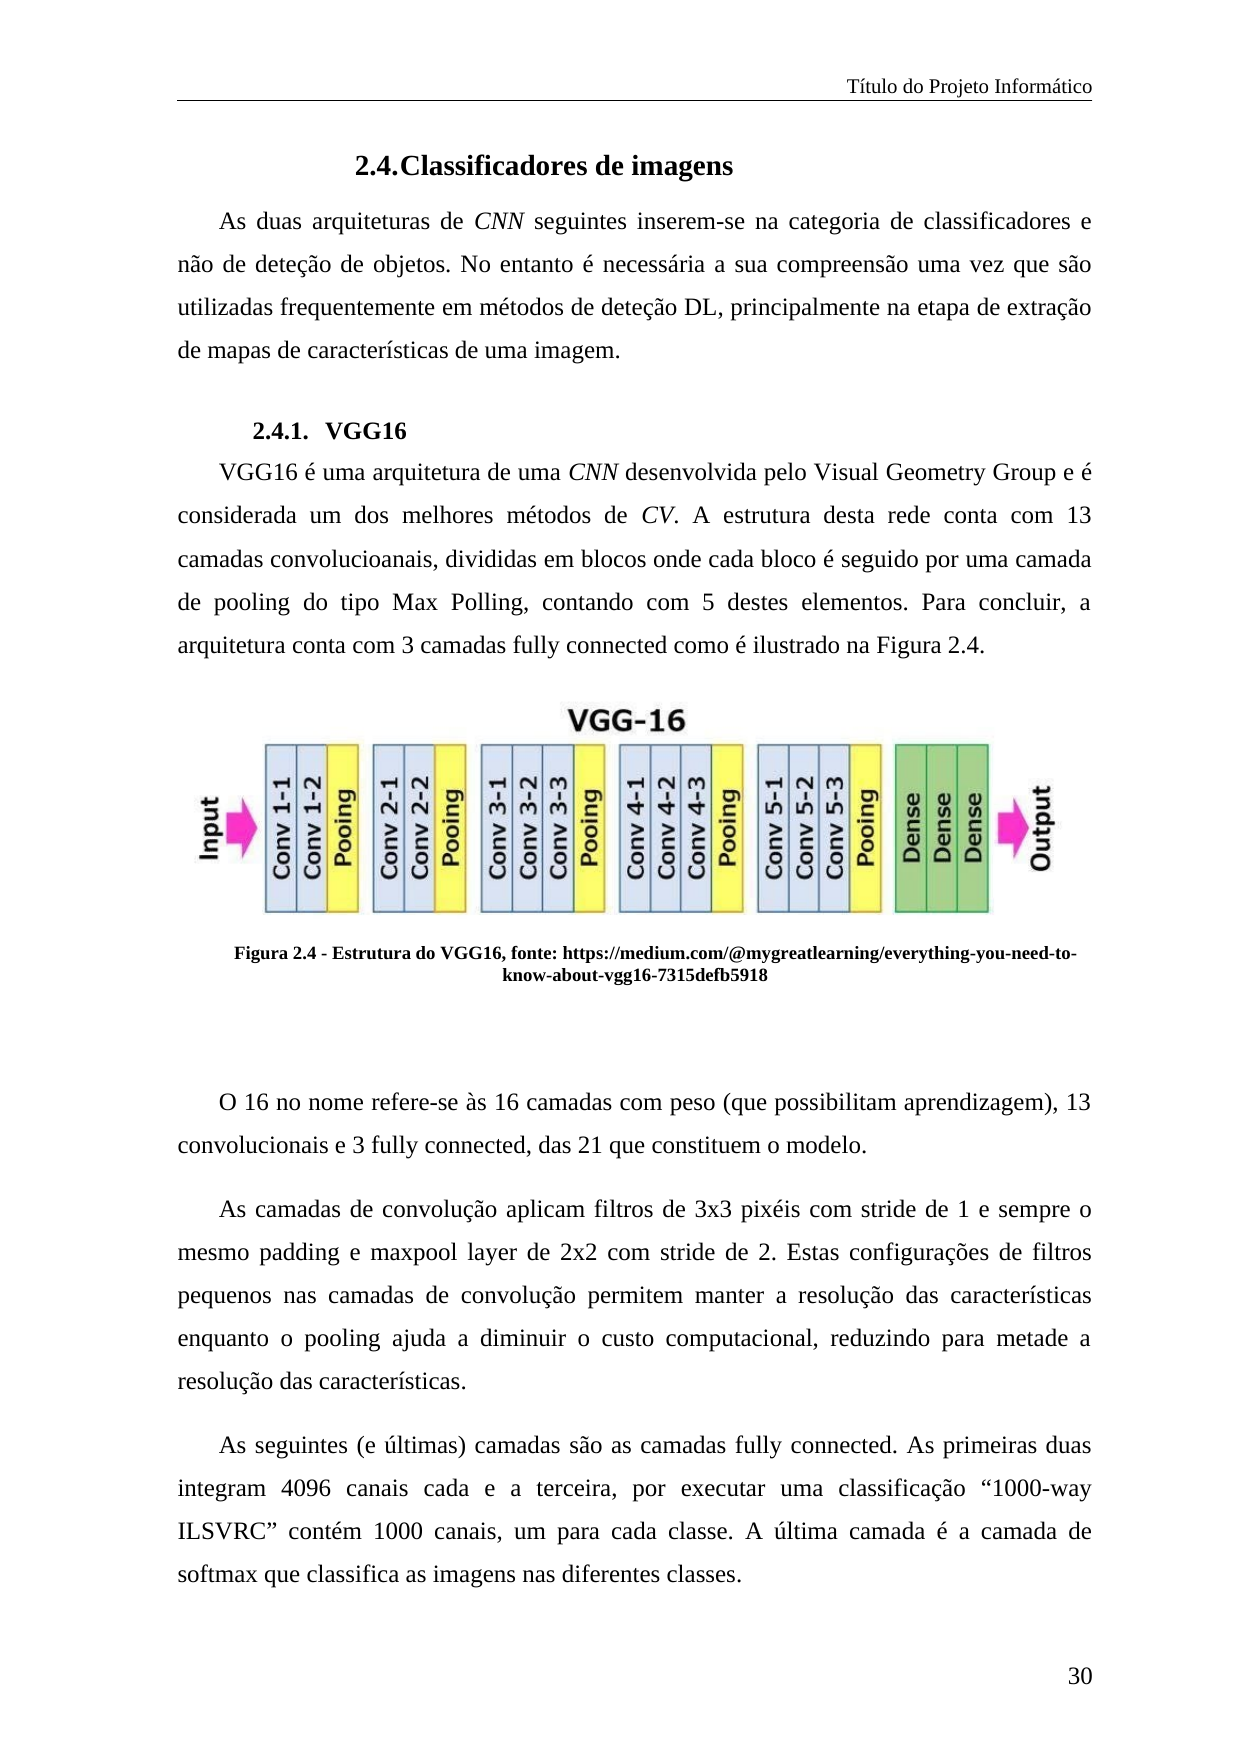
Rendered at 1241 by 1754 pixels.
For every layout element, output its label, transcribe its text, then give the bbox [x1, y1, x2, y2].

text As camadas de convolução aplicam filtros de 3x3 pixéis com stride de 1 e sempre o mesmo padding e maxpool layer de 2x2 com stride de 2. Estas configurações de filtros pequenos nas camadas de convolução permitem manter a resolução das características enquanto o pooling ajuda a diminuir o custo computacional, reduzindo para metade a resolução das características. [177, 1194, 1092, 1395]
text As duas arquiteturas de CNN seguintes inserem-se na categoria de classificadores e não de deteção de objetos. No entanto é necessária a sua compreensão uma vez que são utilizadas frequentemente em métodos de deteção DL, principalmente na etapa de extração de mapas de características de uma imagem. [177, 206, 1092, 364]
text O 16 no nome refere-se às 16 camadas com peso (que possibilitam aprendizagem), 13 convolucionais e 3 fully connected, das 21 que constituem o modelo. [177, 1087, 1092, 1158]
picture [177, 693, 1093, 933]
text VGG16 é uma arquitetura de uma CNN desenvolvida pelo Visual Geometry Group e é considerada um dos melhores métodos de CV. A estrutura desta rede conta com 13 camadas convolucioanais, divididas em blocos onde cada bloco é seguido por uma camada de pooling do tipo Max Polling, contando com 5 destes elementos. Para concluir, a arquitetura conta com 3 camadas fully connected como é ilustrado na Figura 2.4. [177, 457, 1092, 659]
text As seguintes (e últimas) camadas são as camadas fully connected. As primeiras duas integram 4096 canais cada e a terceira, por executar uma classificação “1000-way ILSVRC” contém 1000 canais, um para cada classe. A última camada é a camada de softmax que classifica as imagens nas diferentes classes. [177, 1430, 1092, 1588]
subtitle VGG16 [252, 416, 1092, 445]
subtitle Classificadores de imagens [354, 148, 1092, 181]
